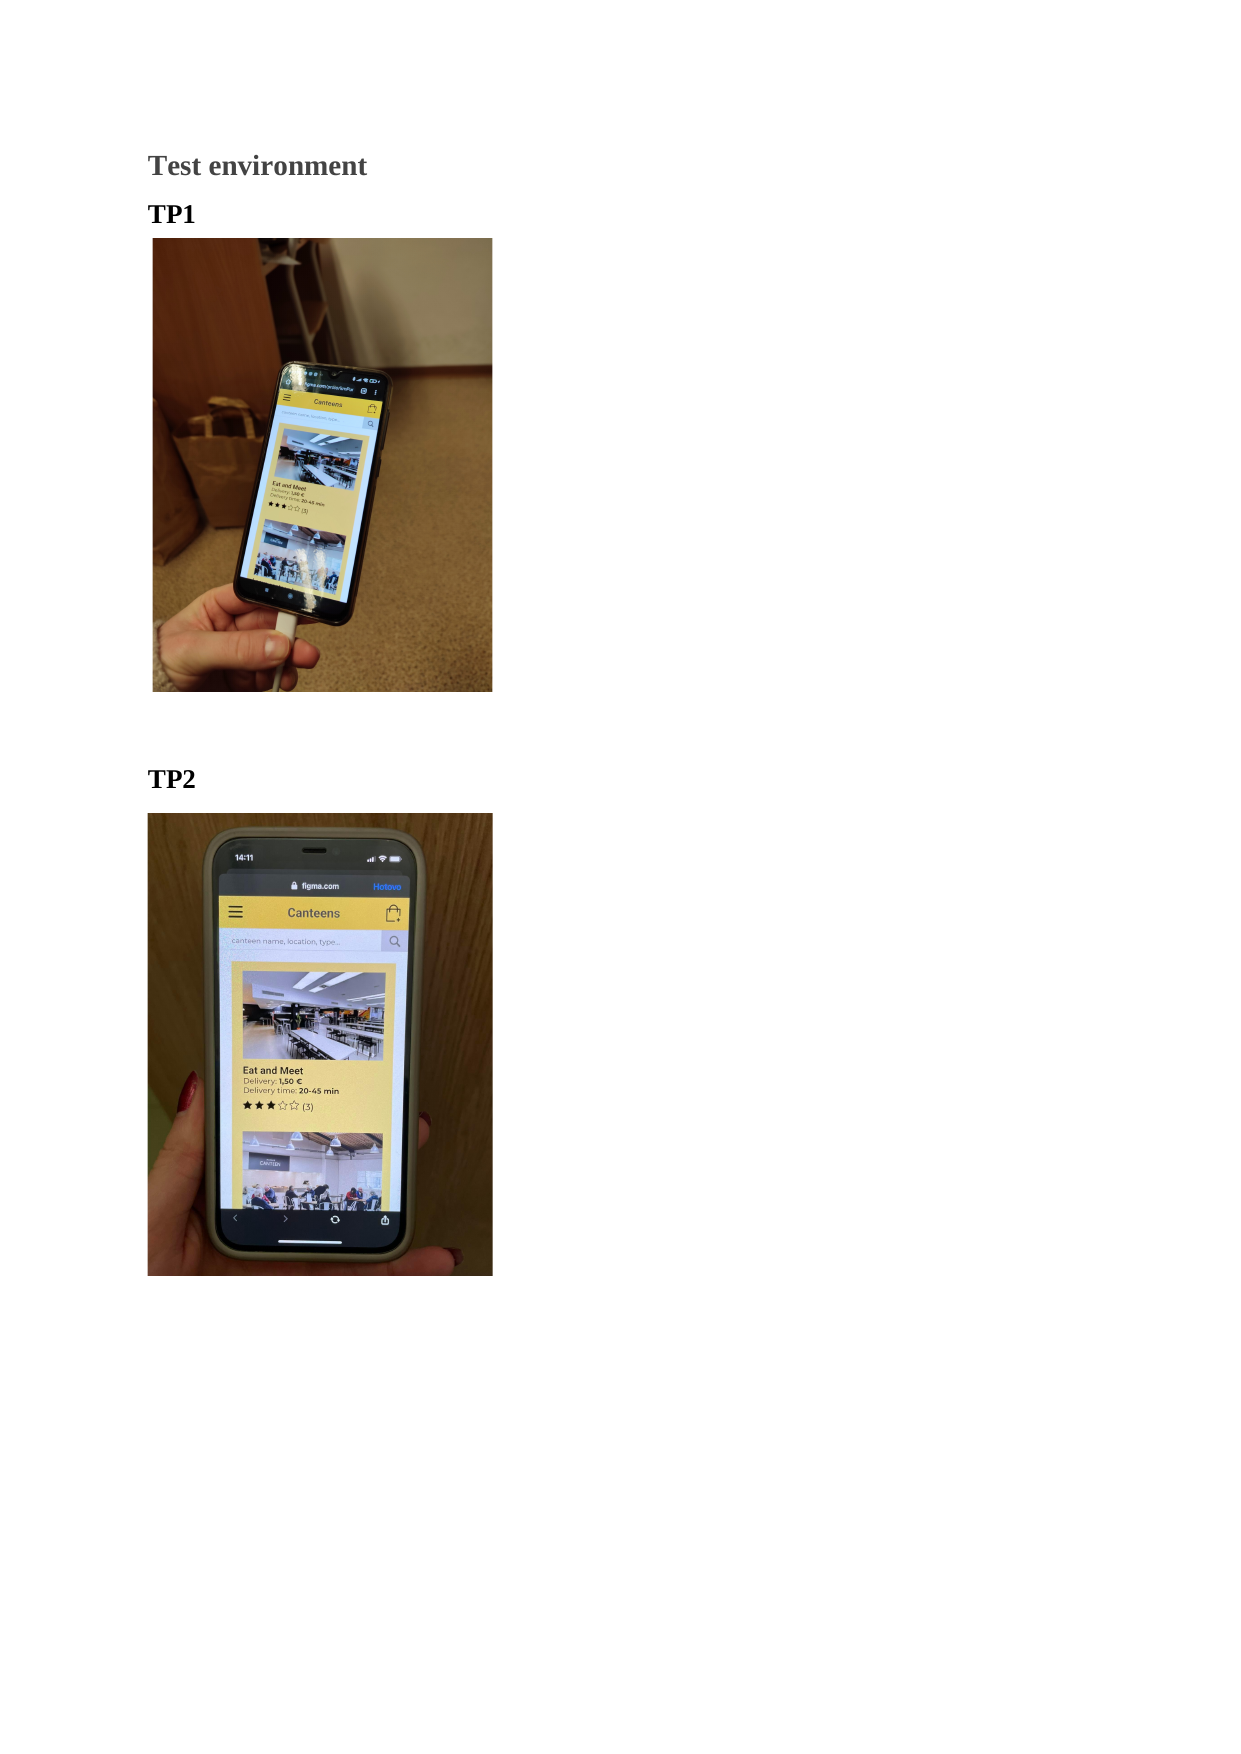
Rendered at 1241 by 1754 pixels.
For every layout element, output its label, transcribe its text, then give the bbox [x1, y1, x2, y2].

subtitle Test environment [148, 148, 1093, 181]
picture [147, 813, 493, 1276]
text TP2 [148, 763, 1093, 794]
picture [152, 238, 493, 692]
text TP1 [148, 198, 1093, 229]
